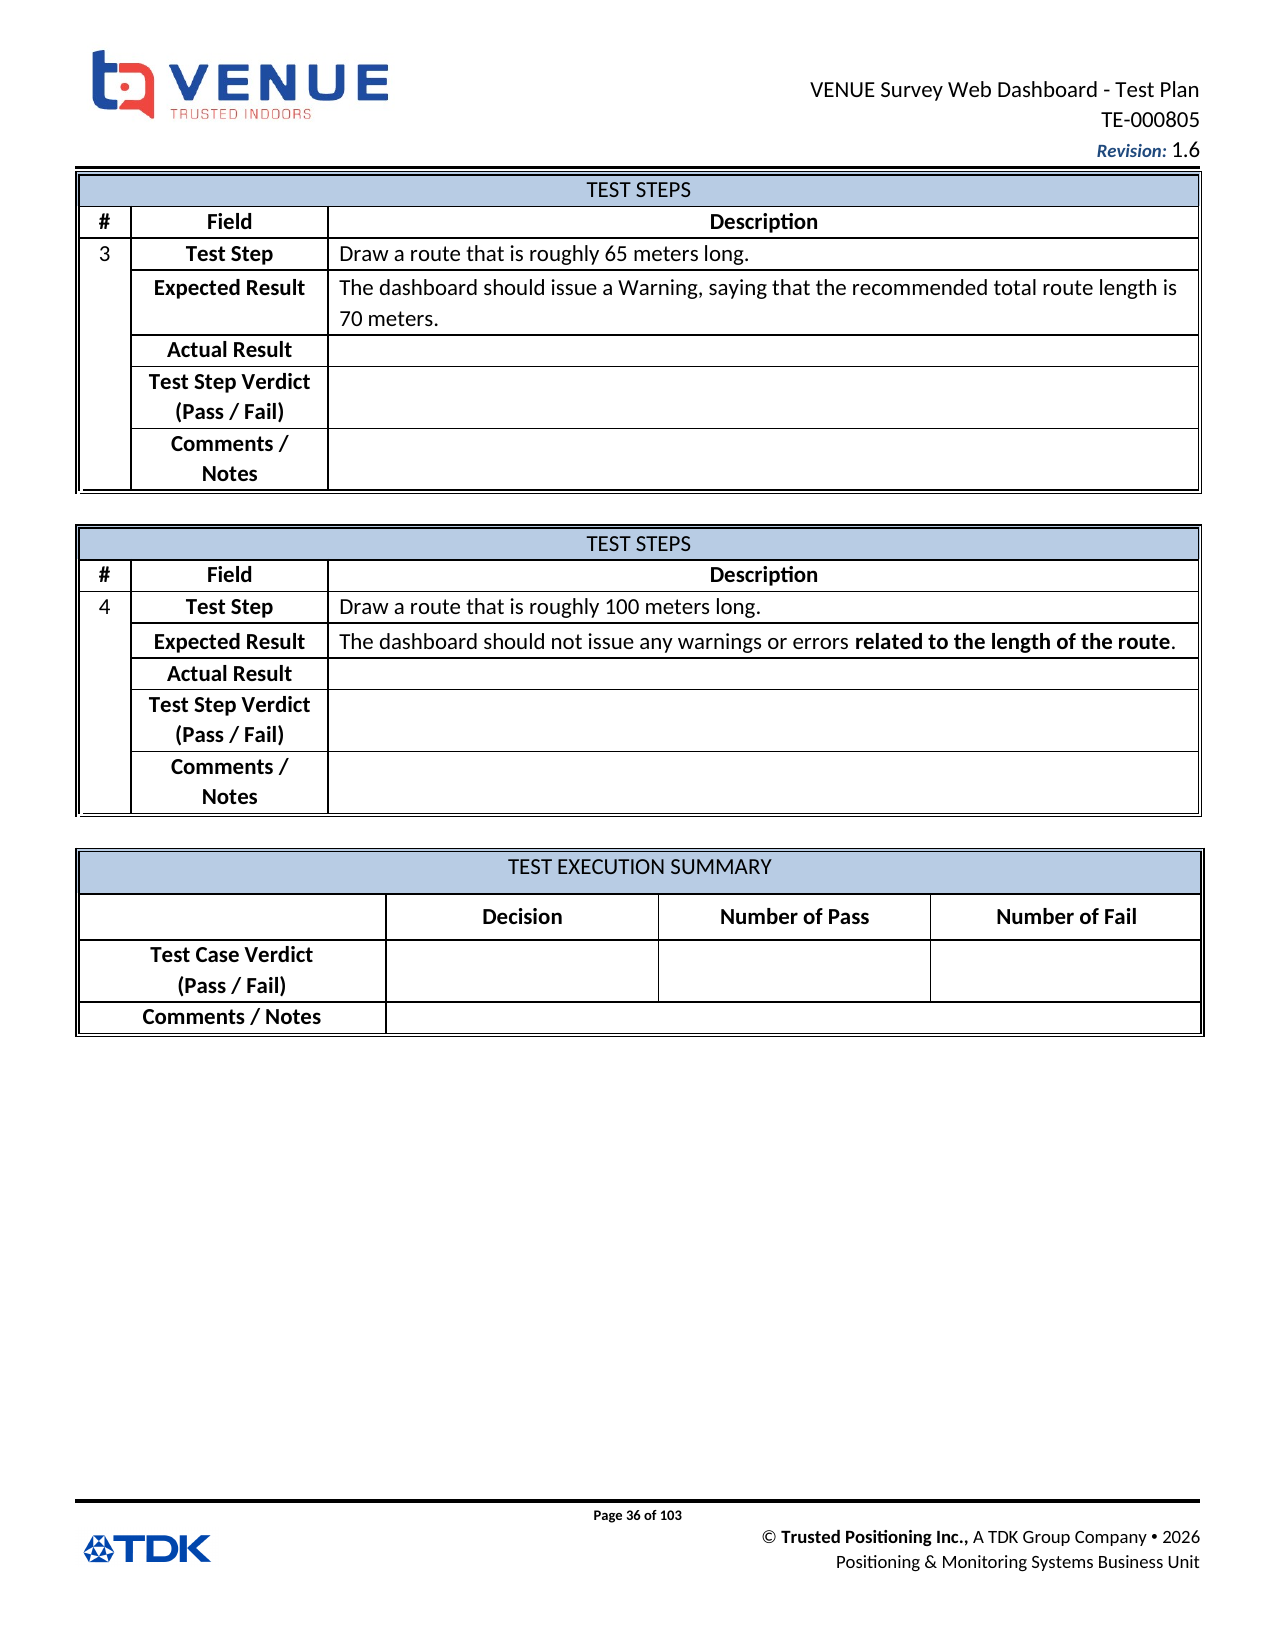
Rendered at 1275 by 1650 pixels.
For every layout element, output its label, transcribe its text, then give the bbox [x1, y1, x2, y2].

table_cell Comments / Notes [132, 429, 327, 489]
table_cell Actual Result [132, 659, 327, 689]
table_cell [329, 659, 1198, 689]
table_cell Test Case Verdict (Pass / Fail) [80, 941, 385, 1001]
table_cell Draw a route that is roughly 100 meters long. [329, 592, 1198, 622]
table_cell Decision [387, 895, 658, 939]
picture [75, 1527, 219, 1567]
table_header Test Execution SUMMARY [80, 852, 1200, 893]
table_cell Actual Result [132, 336, 327, 366]
table_cell Comments / Notes [132, 752, 327, 812]
table_cell [329, 752, 1198, 812]
table_header test steps [80, 176, 1198, 206]
table_cell Number of Fail [931, 895, 1200, 939]
table_cell The dashboard should not issue any warnings or errors related to the length of the route. [329, 624, 1198, 657]
table_cell Expected Result [132, 271, 327, 334]
table_cell Number of Pass [659, 895, 930, 939]
table_cell Draw a route that is roughly 65 meters long. [329, 239, 1198, 269]
table_cell 4 [80, 592, 130, 812]
table_cell [387, 941, 658, 1001]
table_cell [329, 336, 1198, 366]
table_cell [329, 367, 1198, 427]
table_cell Description [329, 207, 1198, 237]
picture [75, 30, 403, 131]
table_cell [329, 429, 1198, 489]
table_cell The dashboard should issue a Warning, saying that the recommended total route length is 70 meters. [329, 271, 1198, 334]
table_cell Expected Result [132, 624, 327, 657]
table_cell Field [132, 561, 327, 591]
table_cell [387, 1003, 1200, 1033]
table_cell Test Step Verdict (Pass / Fail) [132, 690, 327, 751]
table_cell Test Step Verdict (Pass / Fail) [132, 367, 327, 427]
table_header test steps [80, 529, 1198, 559]
table_cell Test Step [132, 239, 327, 269]
table_cell [329, 690, 1198, 751]
table_cell 3 [80, 239, 130, 489]
table_cell [659, 941, 930, 1001]
table_cell Test Step [132, 592, 327, 622]
table_cell [80, 895, 385, 939]
table_cell Description [329, 561, 1198, 591]
table_cell [931, 941, 1200, 1001]
table_cell Comments / Notes [80, 1003, 385, 1033]
table_cell Field [132, 207, 327, 237]
table_cell # [80, 207, 130, 237]
table_cell # [80, 561, 130, 591]
